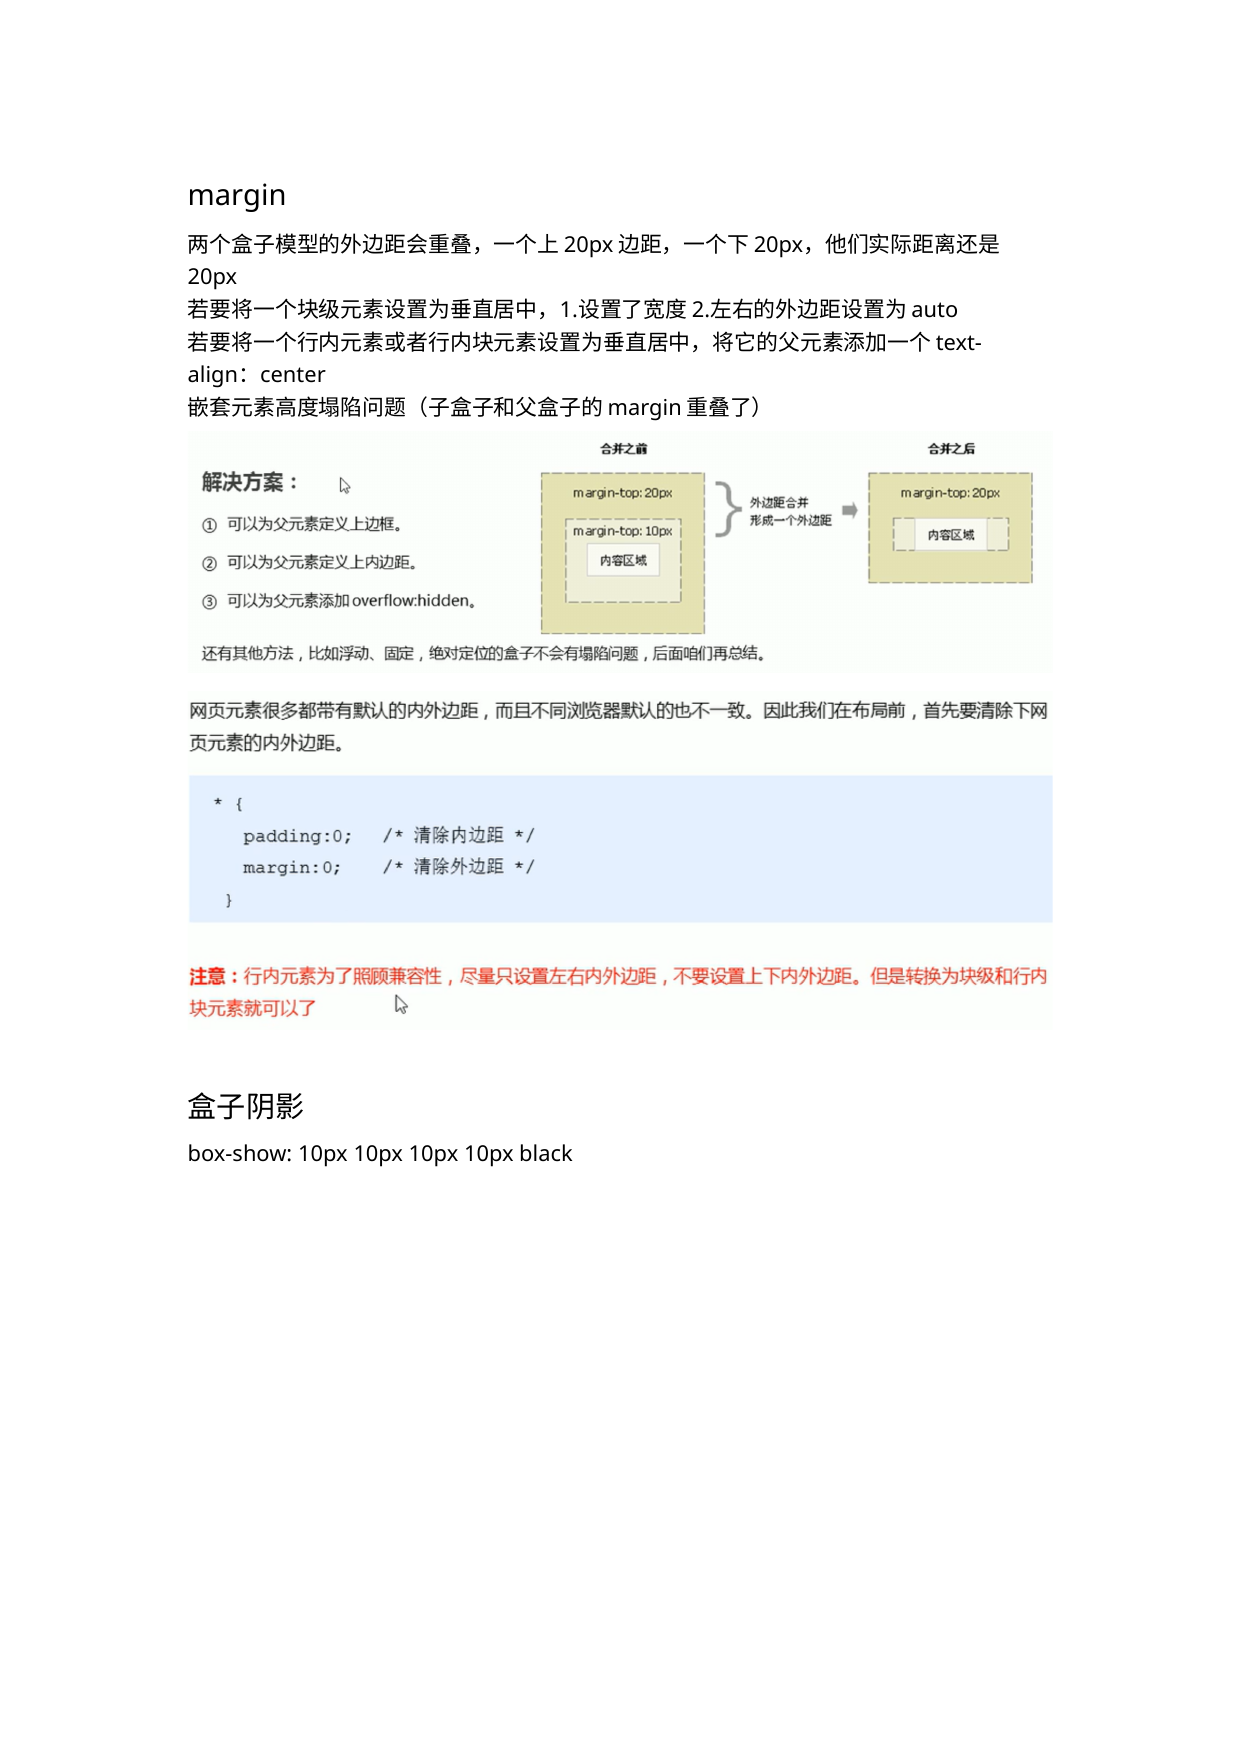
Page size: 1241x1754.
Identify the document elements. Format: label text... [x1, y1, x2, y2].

picture [187, 431, 1053, 673]
text 嵌套元素高度塌陷问题（子盒子和父盒子的margin重叠了） [187, 389, 1053, 422]
text 若要将一个块级元素设置为垂直居中，1.设置了宽度2.左右的外边距设置为auto [187, 292, 1053, 324]
picture [187, 691, 1053, 1030]
text margin [187, 162, 1053, 227]
text 若要将一个行内元素或者行内块元素设置为垂直居中，将它的父元素添加一个text-align：center [187, 324, 1053, 389]
text box-show: 10px 10px 10px 10px black [187, 1137, 1053, 1169]
text 两个盒子模型的外边距会重叠，一个上20px边距，一个下20px，他们实际距离还是20px [187, 227, 1053, 292]
text 盒子阴影 [187, 1072, 1053, 1137]
